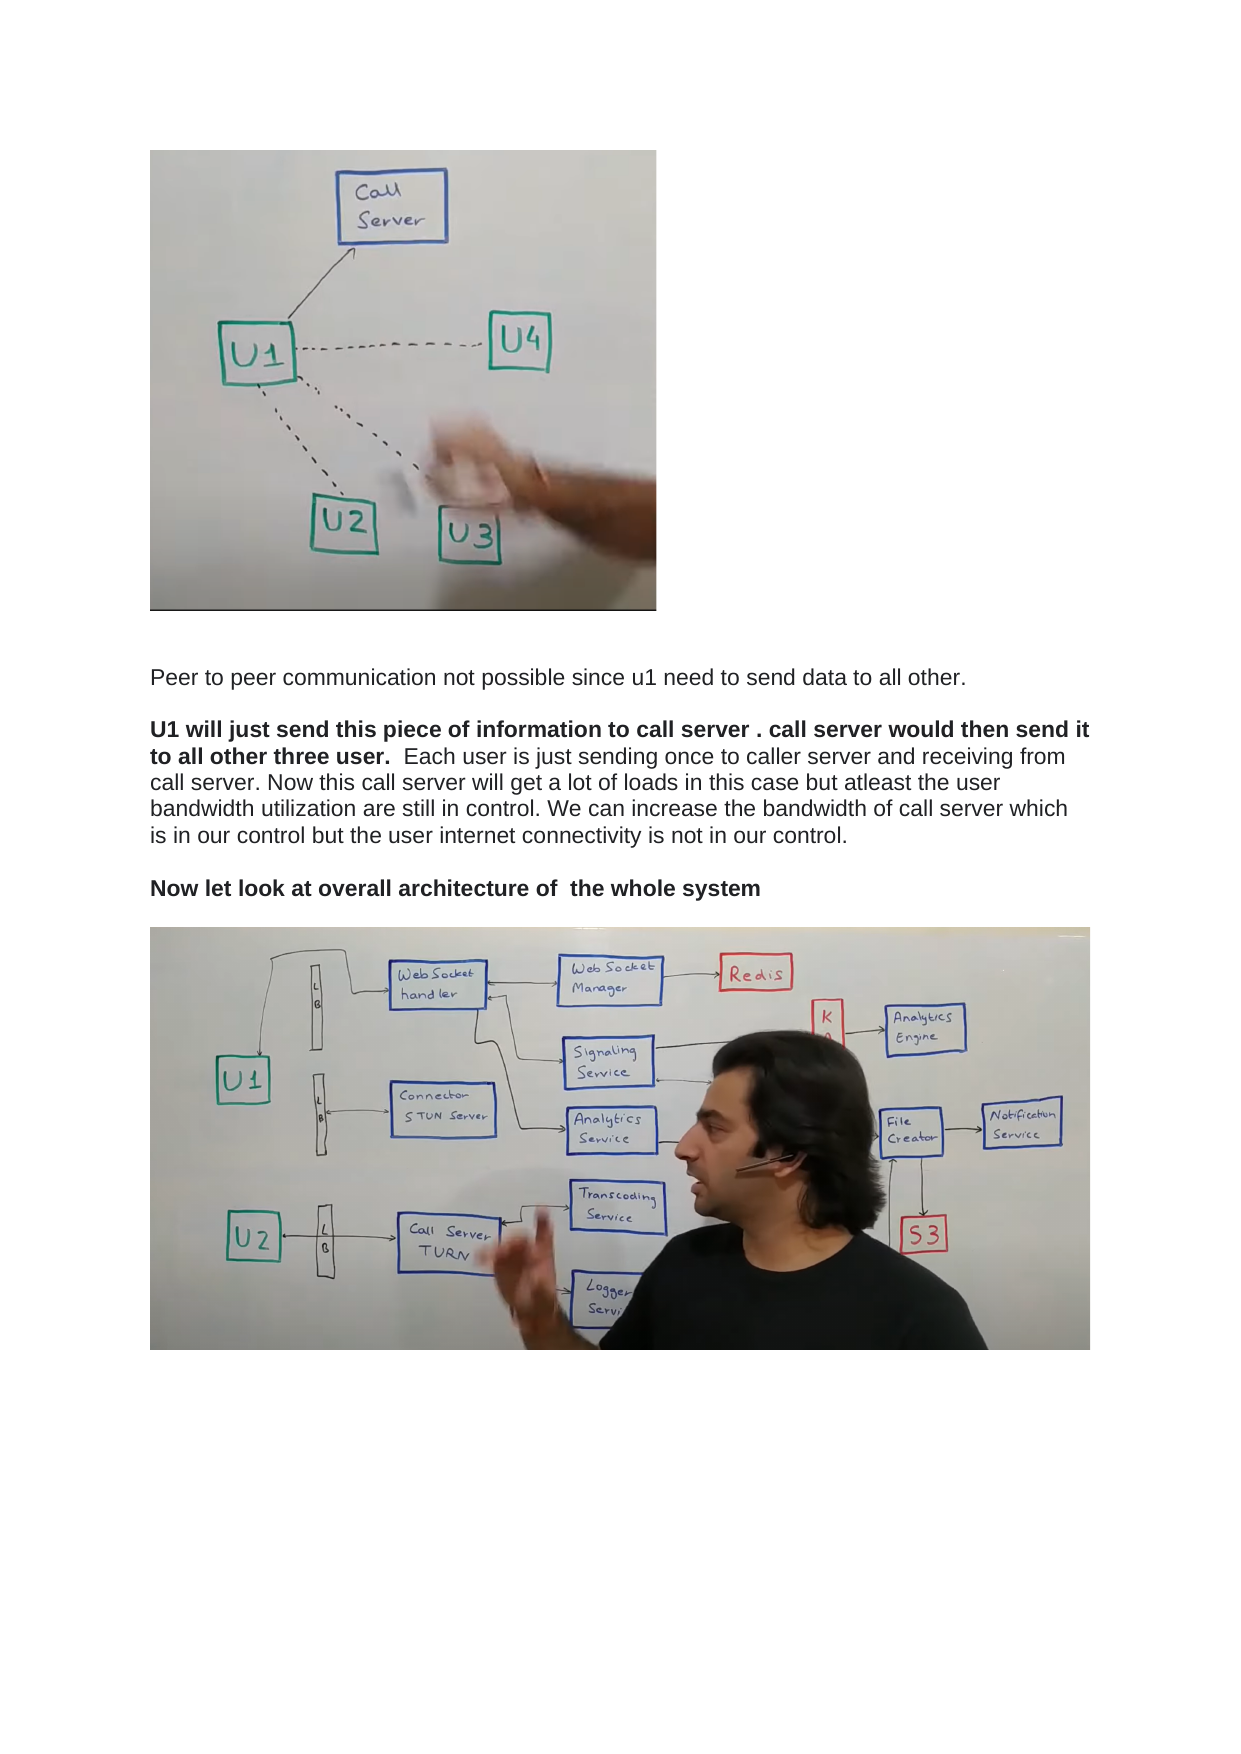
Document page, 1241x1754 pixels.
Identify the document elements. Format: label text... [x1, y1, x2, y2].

text Now let look at overall architecture of the whole system [150, 874, 1090, 901]
text U1 will just send this piece of information to call server . call server would then send it to all other three user. Each user is just sending once to caller server and receiving from call server. Now this call server will get a lot of loads in this case but atleast the user bandwidth utilization are still in control. We can increase the bandwidth of call server which is in our control but the user internet connectivity is not in our control. [150, 716, 1090, 848]
text Peer to peer communication not possible since u1 need to send data to all other. [150, 664, 1090, 690]
picture [150, 927, 1091, 1350]
picture [150, 150, 657, 611]
